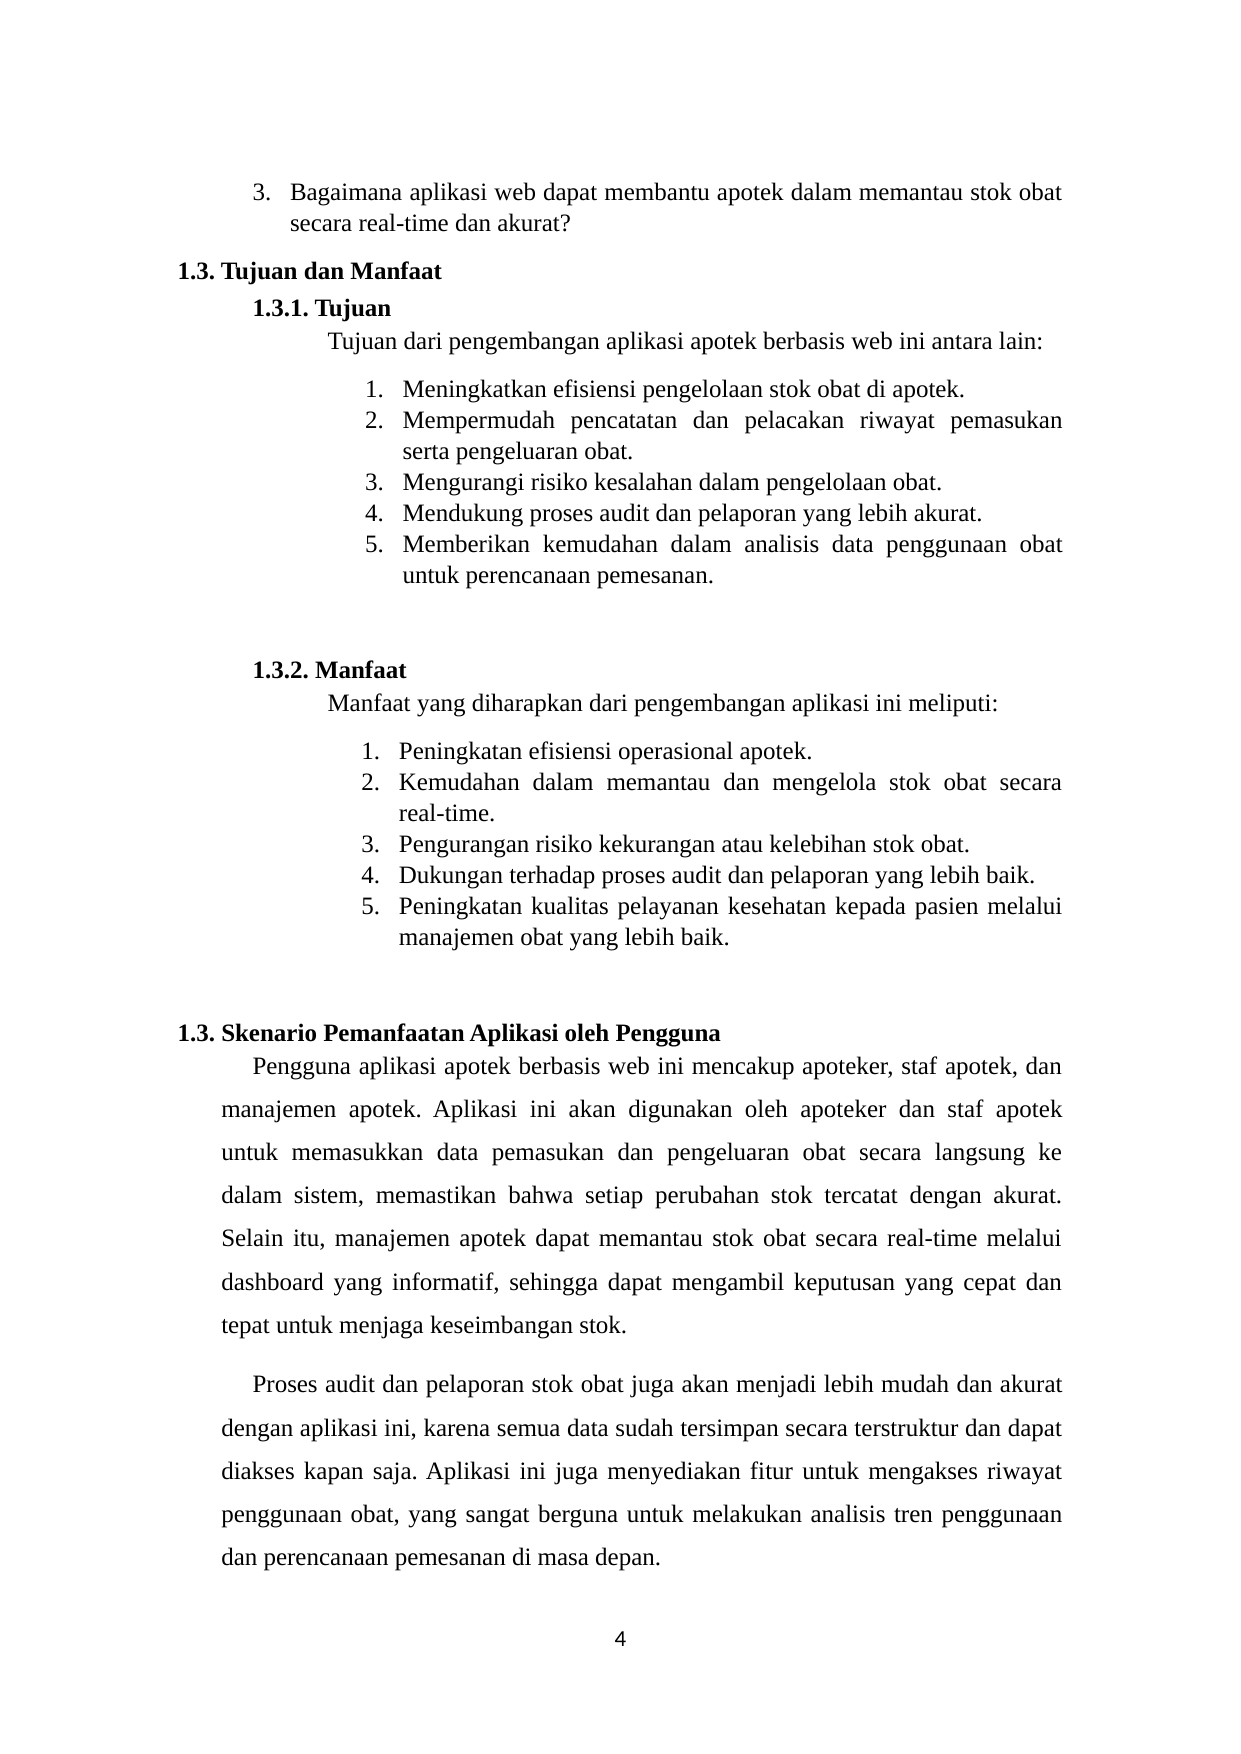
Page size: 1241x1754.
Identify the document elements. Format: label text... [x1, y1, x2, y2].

list Mendukung proses audit dan pelaporan yang lebih akurat. [365, 498, 1063, 527]
subtitle 1.3.2. Manfaat [177, 656, 1063, 684]
list Mengurangi risiko kesalahan dalam pengelolaan obat. [365, 467, 1063, 496]
list Peningkatan efisiensi operasional apotek. [361, 736, 1063, 765]
text Proses audit dan pelaporan stok obat juga akan menjadi lebih mudah dan akurat dengan aplikasi ini, karena semua data sudah tersimpan secara terstruktur dan dapat diakses kapan saja. Aplikasi ini juga menyediakan fitur untuk mengakses riwayat penggunaan obat, yang sangat berguna untuk melakukan analisis tren penggunaan dan perencanaan pemesanan di masa depan. [221, 1369, 1063, 1571]
list Pengurangan risiko kekurangan atau kelebihan stok obat. [361, 829, 1063, 858]
list Dukungan terhadap proses audit dan pelaporan yang lebih baik. [361, 860, 1063, 889]
subtitle 1.3. Tujuan dan Manfaat [177, 256, 1063, 285]
list Memberikan kemudahan dalam analisis data penggunaan obat untuk perencanaan pemesanan. [365, 529, 1063, 589]
list Mempermudah pencatatan dan pelacakan riwayat pemasukan serta pengeluaran obat. [365, 405, 1063, 465]
list Meningkatkan efisiensi pengelolaan stok obat di apotek. [365, 374, 1063, 403]
text Pengguna aplikasi apotek berbasis web ini mencakup apoteker, staf apotek, dan manajemen apotek. Aplikasi ini akan digunakan oleh apoteker dan staf apotek untuk memasukkan data pemasukan dan pengeluaran obat secara langsung ke dalam sistem, memastikan bahwa setiap perubahan stok tercatat dengan akurat. Selain itu, manajemen apotek dapat memantau stok obat secara real-time melalui dashboard yang informatif, sehingga dapat mengambil keputusan yang cepat dan tepat untuk menjaga keseimbangan stok. [221, 1051, 1063, 1338]
text Manfaat yang diharapkan dari pengembangan aplikasi ini meliputi: [177, 688, 1063, 717]
text Tujuan dari pengembangan aplikasi apotek berbasis web ini antara lain: [177, 326, 1063, 355]
list Peningkatan kualitas pelayanan kesehatan kepada pasien melalui manajemen obat yang lebih baik. [361, 891, 1063, 951]
list Bagaimana aplikasi web dapat membantu apotek dalam memantau stok obat secara real-time dan akurat? [252, 177, 1063, 237]
subtitle 1.3.1. Tujuan [177, 293, 1063, 322]
subtitle Skenario Pemanfaatan Aplikasi oleh Pengguna [177, 1018, 1063, 1047]
list Kemudahan dalam memantau dan mengelola stok obat secara real-time. [361, 767, 1063, 827]
